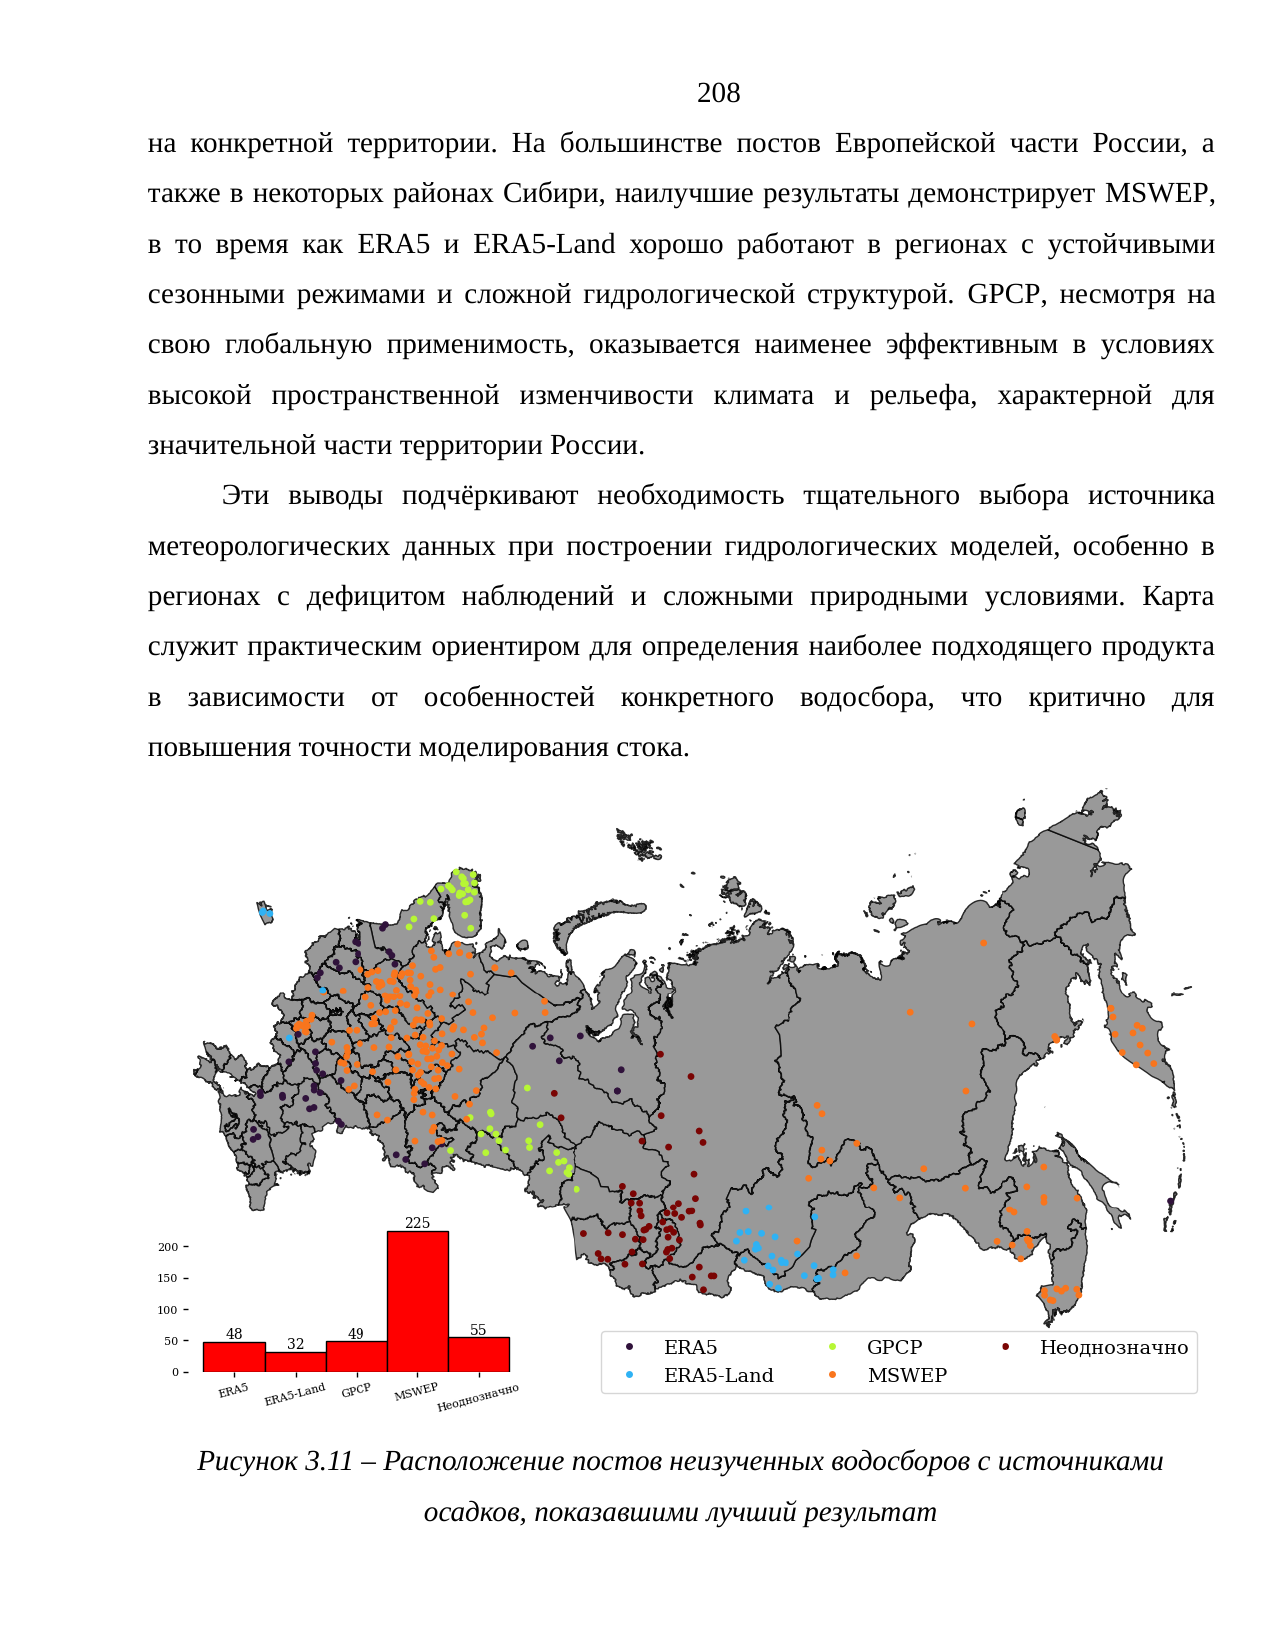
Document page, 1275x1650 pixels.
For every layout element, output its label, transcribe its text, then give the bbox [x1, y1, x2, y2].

text Эти выводы подчёркивают необходимость тщательного выбора источника метеорологических данных при построении гидрологических моделей, особенно в регионах с дефицитом наблюдений и сложными природными условиями. Карта служит практическим ориентиром для определения наиболее подходящего продукта в зависимости от особенностей конкретного водосбора, что критично для повышения точности моделирования стока. [148, 477, 1216, 762]
text Рисунок 3.11 – Расположение постов неизученных водосборов с источниками осадков, показавшими лучший результат [148, 1443, 1216, 1527]
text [148, 125, 1216, 461]
picture [147, 779, 1216, 1422]
